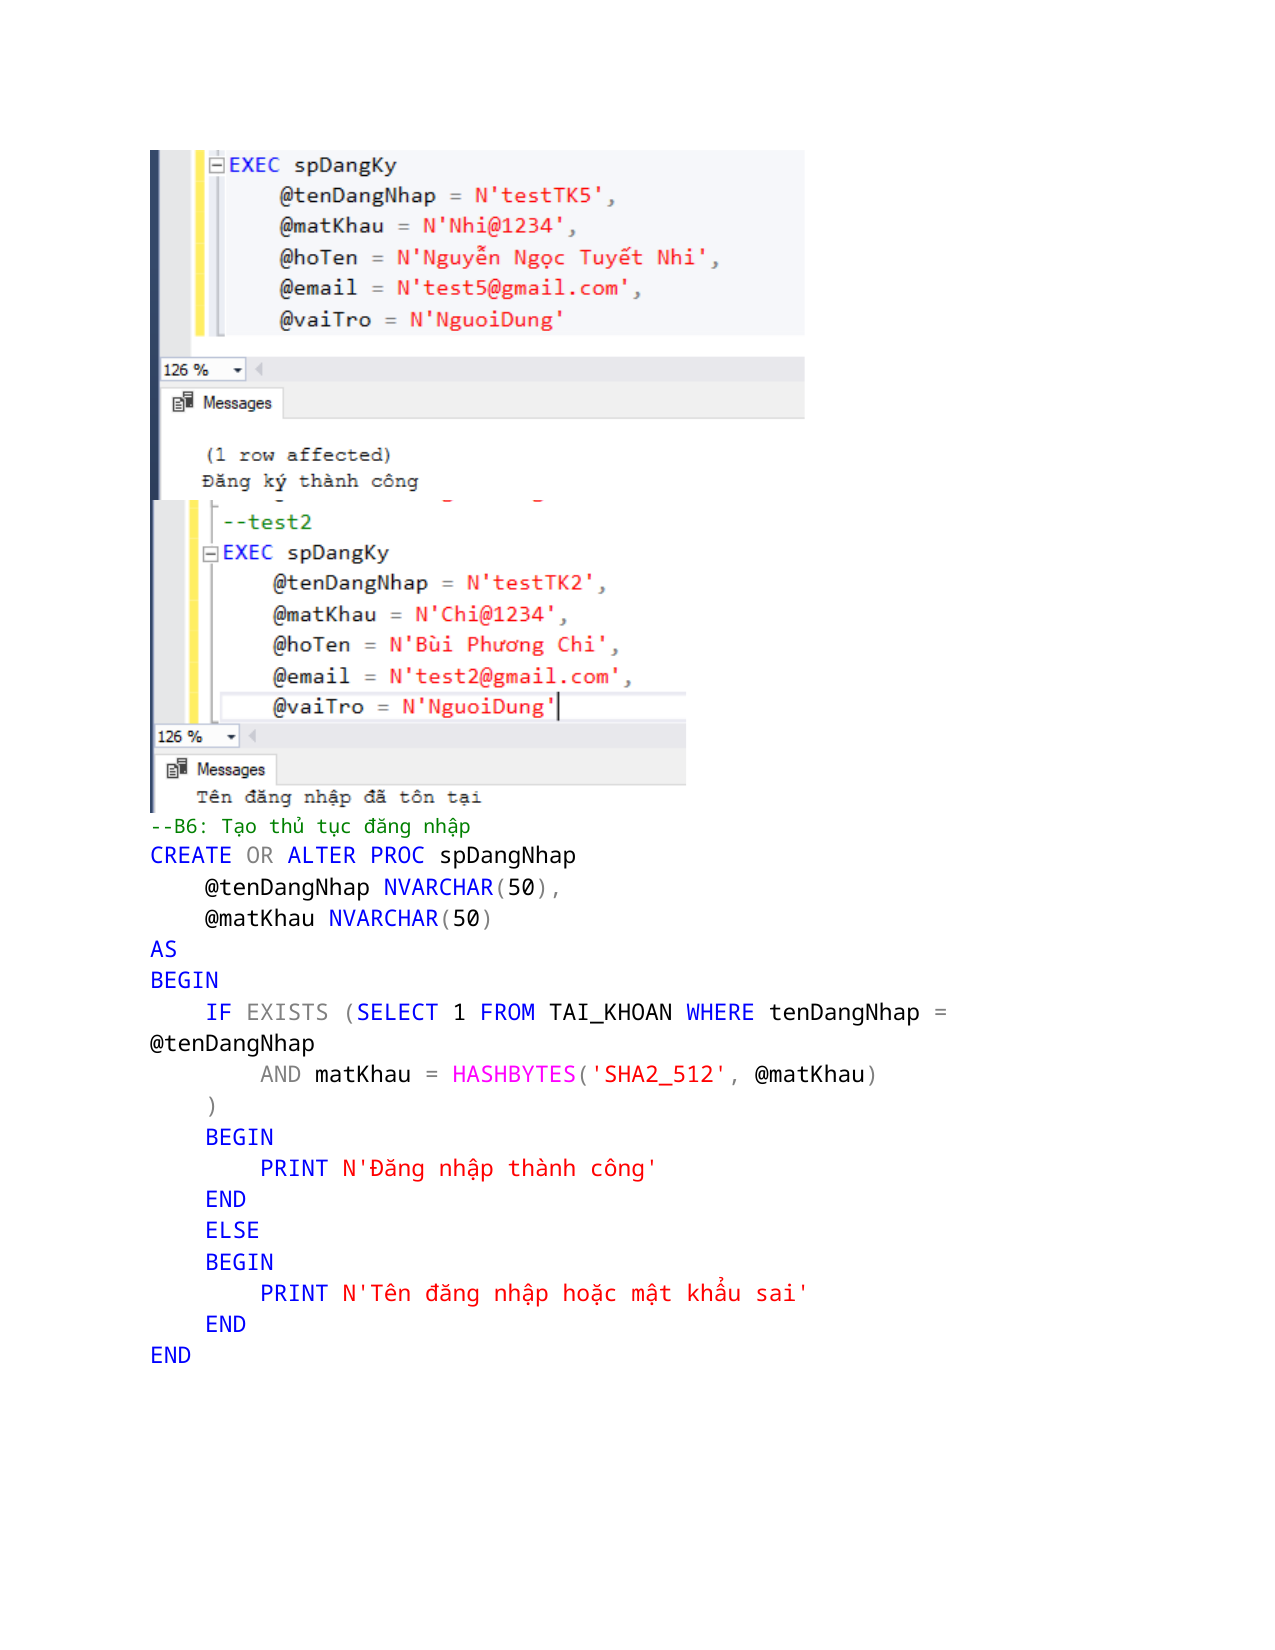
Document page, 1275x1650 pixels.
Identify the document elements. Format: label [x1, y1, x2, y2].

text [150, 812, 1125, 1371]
picture [150, 150, 805, 813]
